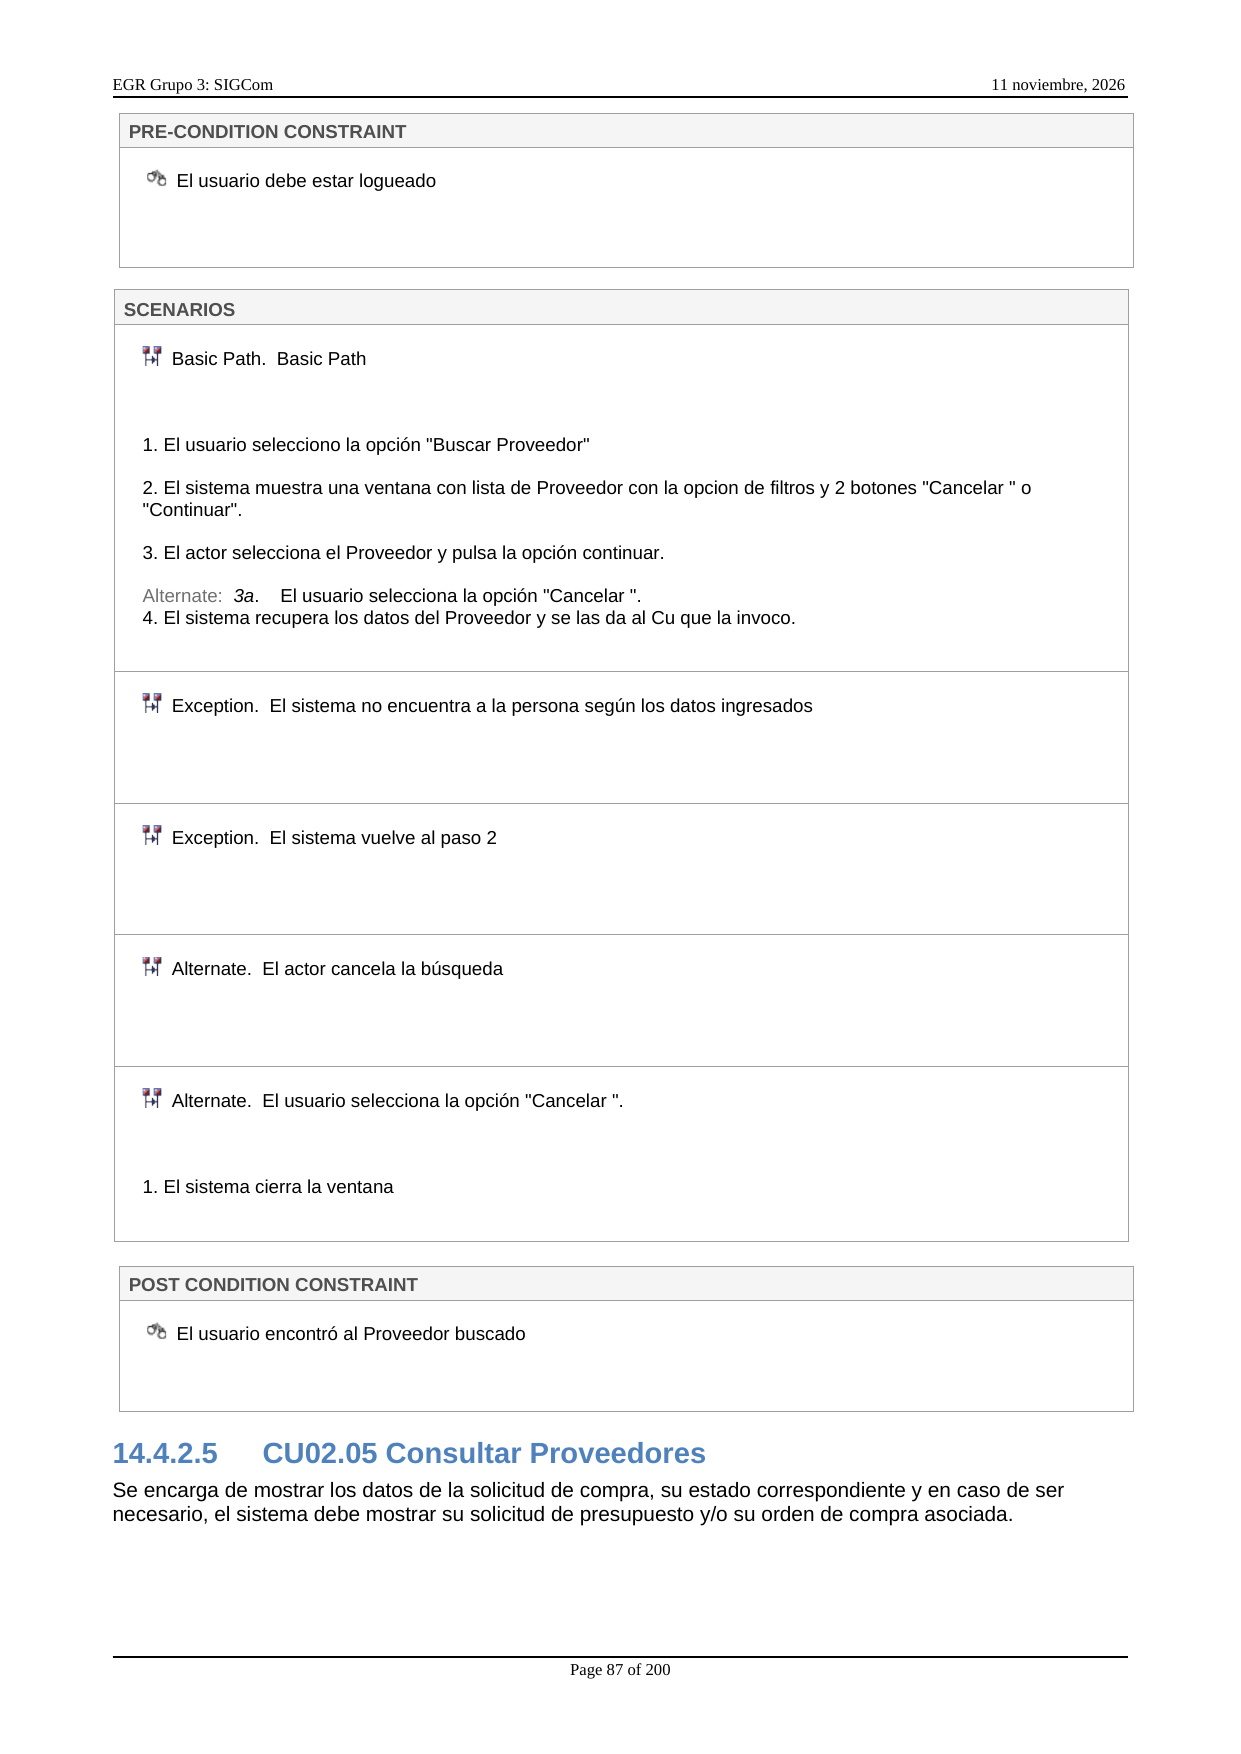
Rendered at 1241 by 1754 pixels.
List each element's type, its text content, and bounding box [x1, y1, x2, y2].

table_cell El usuario encontró al Proveedor buscado [120, 1301, 1133, 1411]
picture [147, 1321, 167, 1341]
picture [142, 825, 162, 845]
table_cell Basic Path. Basic Path 1. El usuario selecciono la opción "Buscar Proveedor" 2. El sistema muestra una ventana con lista de Proveedor con la opcion de filtros y 2 botones "Cancelar " o "Continuar". 3. El actor selecciona el Proveedor y pulsa la opción continuar. Alternate: 3a. El usuario selecciona la opción "Cancelar ". 4. El sistema recupera los datos del Proveedor y se las da al Cu que la invoco. [115, 325, 1128, 671]
table_header PRE-CONDITION CONSTRAINT [120, 114, 1133, 147]
table_cell Exception. El sistema no encuentra a la persona según los datos ingresados [115, 672, 1128, 803]
picture [142, 346, 162, 366]
table_cell Alternate. El usuario selecciona la opción "Cancelar ". 1. El sistema cierra la ventana [115, 1067, 1128, 1241]
subtitle CU02.05 Consultar Proveedores [112, 1436, 1128, 1469]
text Se encarga de mostrar los datos de la solicitud de compra, su estado correspondiente y en caso de ser necesario, el sistema debe mostrar su solicitud de presupuesto y/o su orden de compra asociada. [112, 1477, 1128, 1525]
picture [142, 957, 162, 976]
table_cell Exception. El sistema vuelve al paso 2 [115, 804, 1128, 934]
picture [142, 693, 162, 713]
table_cell Alternate. El actor cancela la búsqueda [115, 935, 1128, 1066]
picture [142, 1088, 162, 1108]
table_header POST CONDITION CONSTRAINT [120, 1267, 1133, 1300]
picture [147, 168, 167, 188]
table_header SCENARIOS [115, 290, 1128, 324]
table_cell El usuario debe estar logueado [120, 148, 1133, 267]
